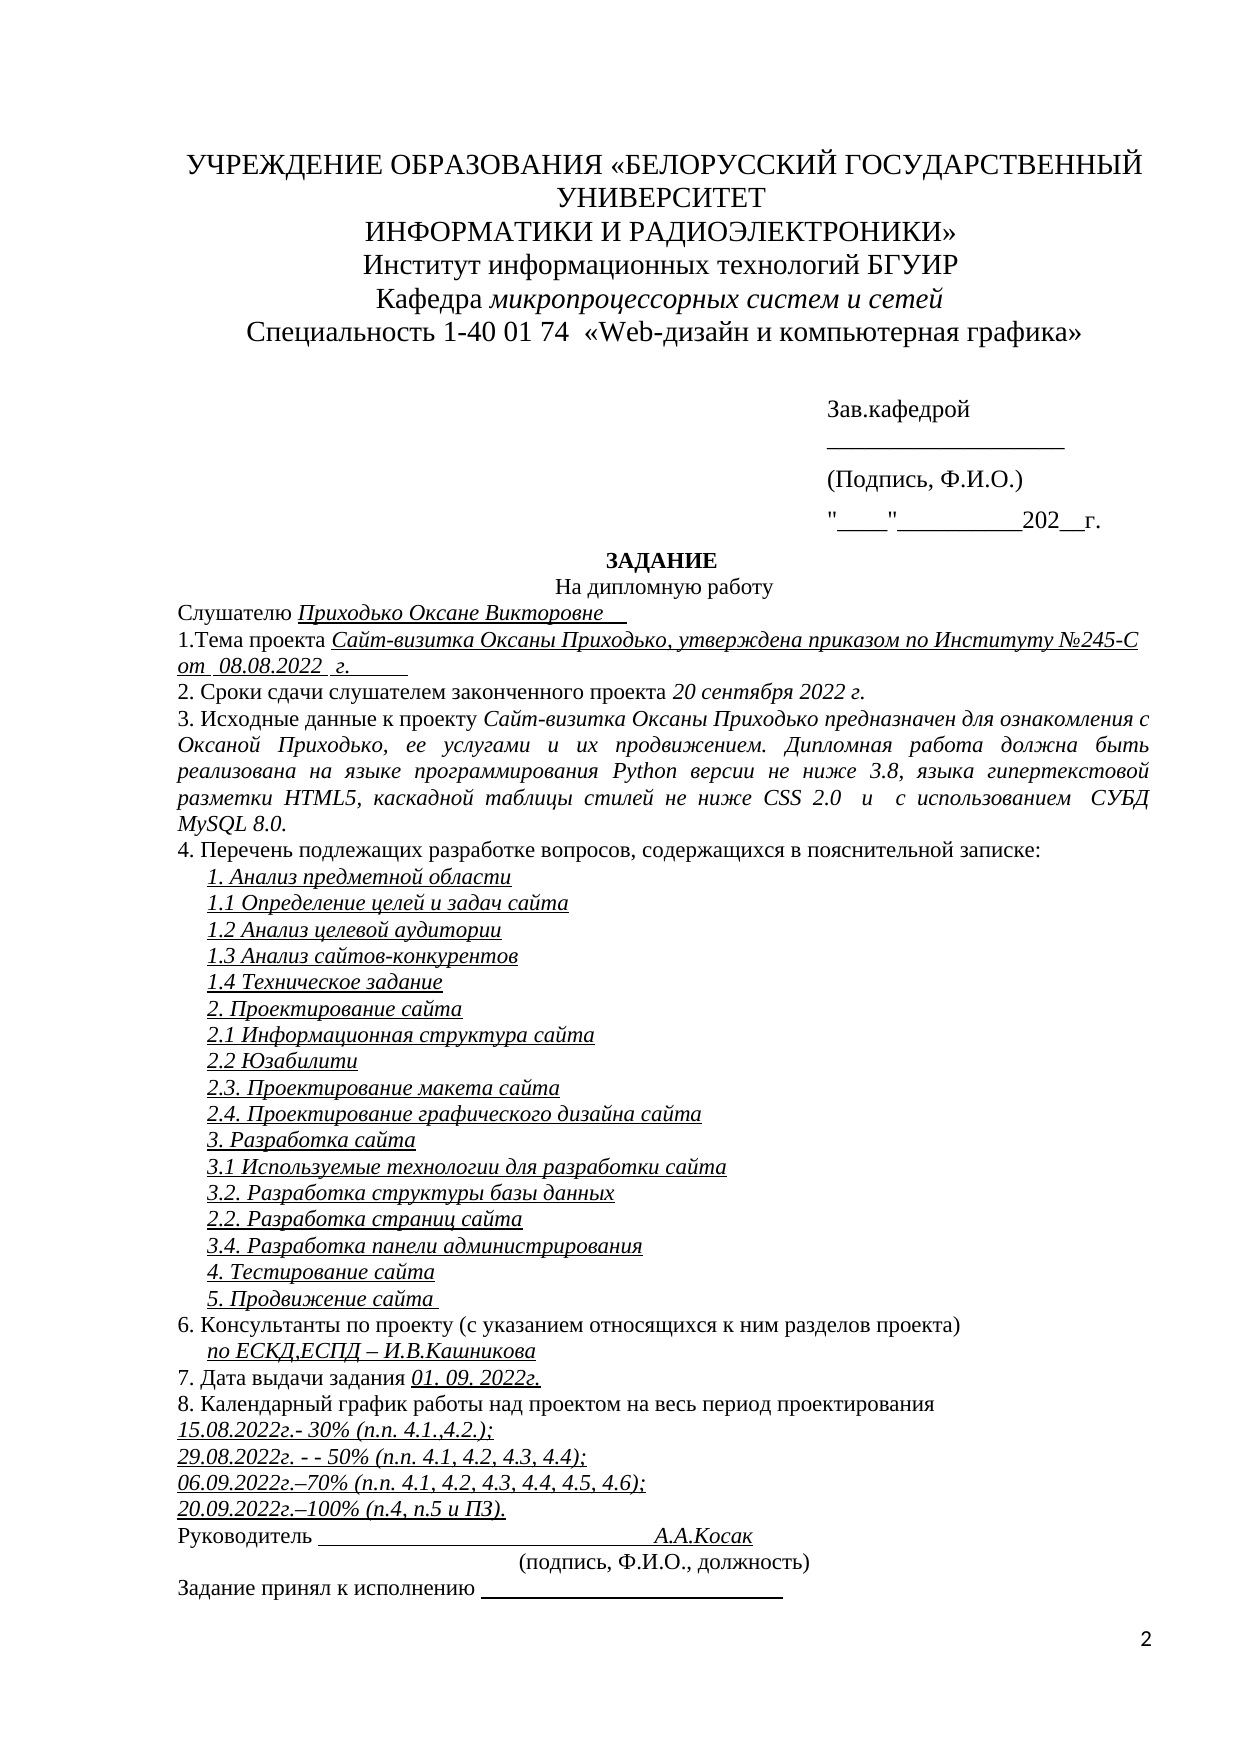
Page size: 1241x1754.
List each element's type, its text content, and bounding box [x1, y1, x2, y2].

text "____"__________202__г. [827, 505, 1152, 534]
text 1.Тема проекта Сайт-визитка Оксаны Приходько, утверждена приказом по Институту №245-С от 08.08.2022 г. [177, 626, 1152, 678]
text 2.2. Разработка страниц сайта [177, 1206, 1152, 1232]
text 6. Консультанты по проекту (с указанием относящихся к ним разделов проекта) [177, 1311, 1152, 1337]
text 29.08.2022г. - - 50% (п.п. 4.1, 4.2, 4.3, 4.4); [177, 1443, 1152, 1469]
text 4. Тестирование сайта [177, 1258, 1152, 1284]
text 1.4 Техническое задание [177, 968, 1152, 995]
text (подпись, Ф.И.О., должность) [177, 1548, 1152, 1574]
text Руководитель А.А.Косак [177, 1522, 1152, 1548]
text Кафедра микропроцессорных систем и сетей [177, 281, 1152, 314]
text 3.1 Используемые технологии для разработки сайта [177, 1153, 1152, 1179]
text 1. Анализ предметной области [177, 863, 1152, 889]
text Институт информационных технологий БГУИР [177, 247, 1152, 281]
text 3.4. Разработка панели администрирования [177, 1232, 1152, 1258]
text 1.2 Анализ целевой аудитории [177, 916, 1152, 942]
text 15.08.2022г.- 30% (п.п. 4.1.,4.2.); [177, 1416, 1152, 1443]
text 1.1 Определение целей и задач сайта [177, 889, 1152, 916]
text 1.3 Анализ сайтов-конкурентов [177, 942, 1152, 968]
text 2. Проектирование сайта [177, 995, 1152, 1021]
text Слушателю Приходько Оксане Викторовне [177, 599, 1152, 626]
text 2.2 Юзабилити [177, 1047, 1152, 1074]
text 2.1 Информационная структура сайта [177, 1021, 1152, 1047]
text Задание принял к исполнению [177, 1574, 1152, 1601]
text 8. Календарный график работы над проектом на весь период проектирования [177, 1390, 1152, 1416]
text 5. Продвижение сайта [177, 1284, 1152, 1311]
text ИНФОРМАТИКИ И РАДИОЭЛЕКТРОНИКИ» [177, 214, 1152, 247]
text 2.4. Проектирование графического дизайна сайта [177, 1100, 1152, 1126]
text 2. Сроки сдачи слушателем законченного проекта 20 сентября 2022 г. [177, 678, 1152, 705]
text Зав.кафедрой ___________________ [827, 394, 1152, 452]
text Специальность 1-40 01 74 «Web-дизайн и компьютерная графика» [177, 314, 1152, 348]
text 7. Дата выдачи задания 01. 09. 2022г. [177, 1364, 1152, 1390]
text (Подпись, Ф.И.О.) [827, 464, 1152, 493]
text 3. Исходные данные к проекту Сайт-визитка Оксаны Приходько предназначен для ознакомления с Оксаной Приходько, ее услугами и их продвижением. Дипломная работа должна быть реализована на языке программирования Python версии не ниже 3.8, языка гипертекстовой разметки HTML5, каскадной таблицы стилей не ниже CSS 2.0 и с использованием СУБД MySQL 8.0. [177, 705, 1152, 837]
text по ЕСКД,ЕСПД – И.В.Кашникова [177, 1337, 1152, 1364]
text 20.09.2022г.–100% (п.4, п.5 и ПЗ). [177, 1495, 1152, 1522]
text 4. Перечень подлежащих разработке вопросов, содержащихся в пояснительной записке: [177, 837, 1152, 863]
text На дипломную работу [177, 573, 1152, 599]
text ЗАДАНИЕ [177, 547, 1152, 573]
text 3.2. Разработка структуры базы данных [177, 1179, 1152, 1206]
text 06.09.2022г.–70% (п.п. 4.1, 4.2, 4.3, 4.4, 4.5, 4.6); [177, 1469, 1152, 1495]
text УЧРЕЖДЕНИЕ ОБРАЗОВАНИЯ «БЕЛОРУССКИЙ ГОСУДАРСТВЕННЫЙ УНИВЕРСИТЕТ [177, 147, 1152, 214]
text 3. Разработка сайта [177, 1126, 1152, 1153]
text 2.3. Проектирование макета сайта [177, 1074, 1152, 1100]
